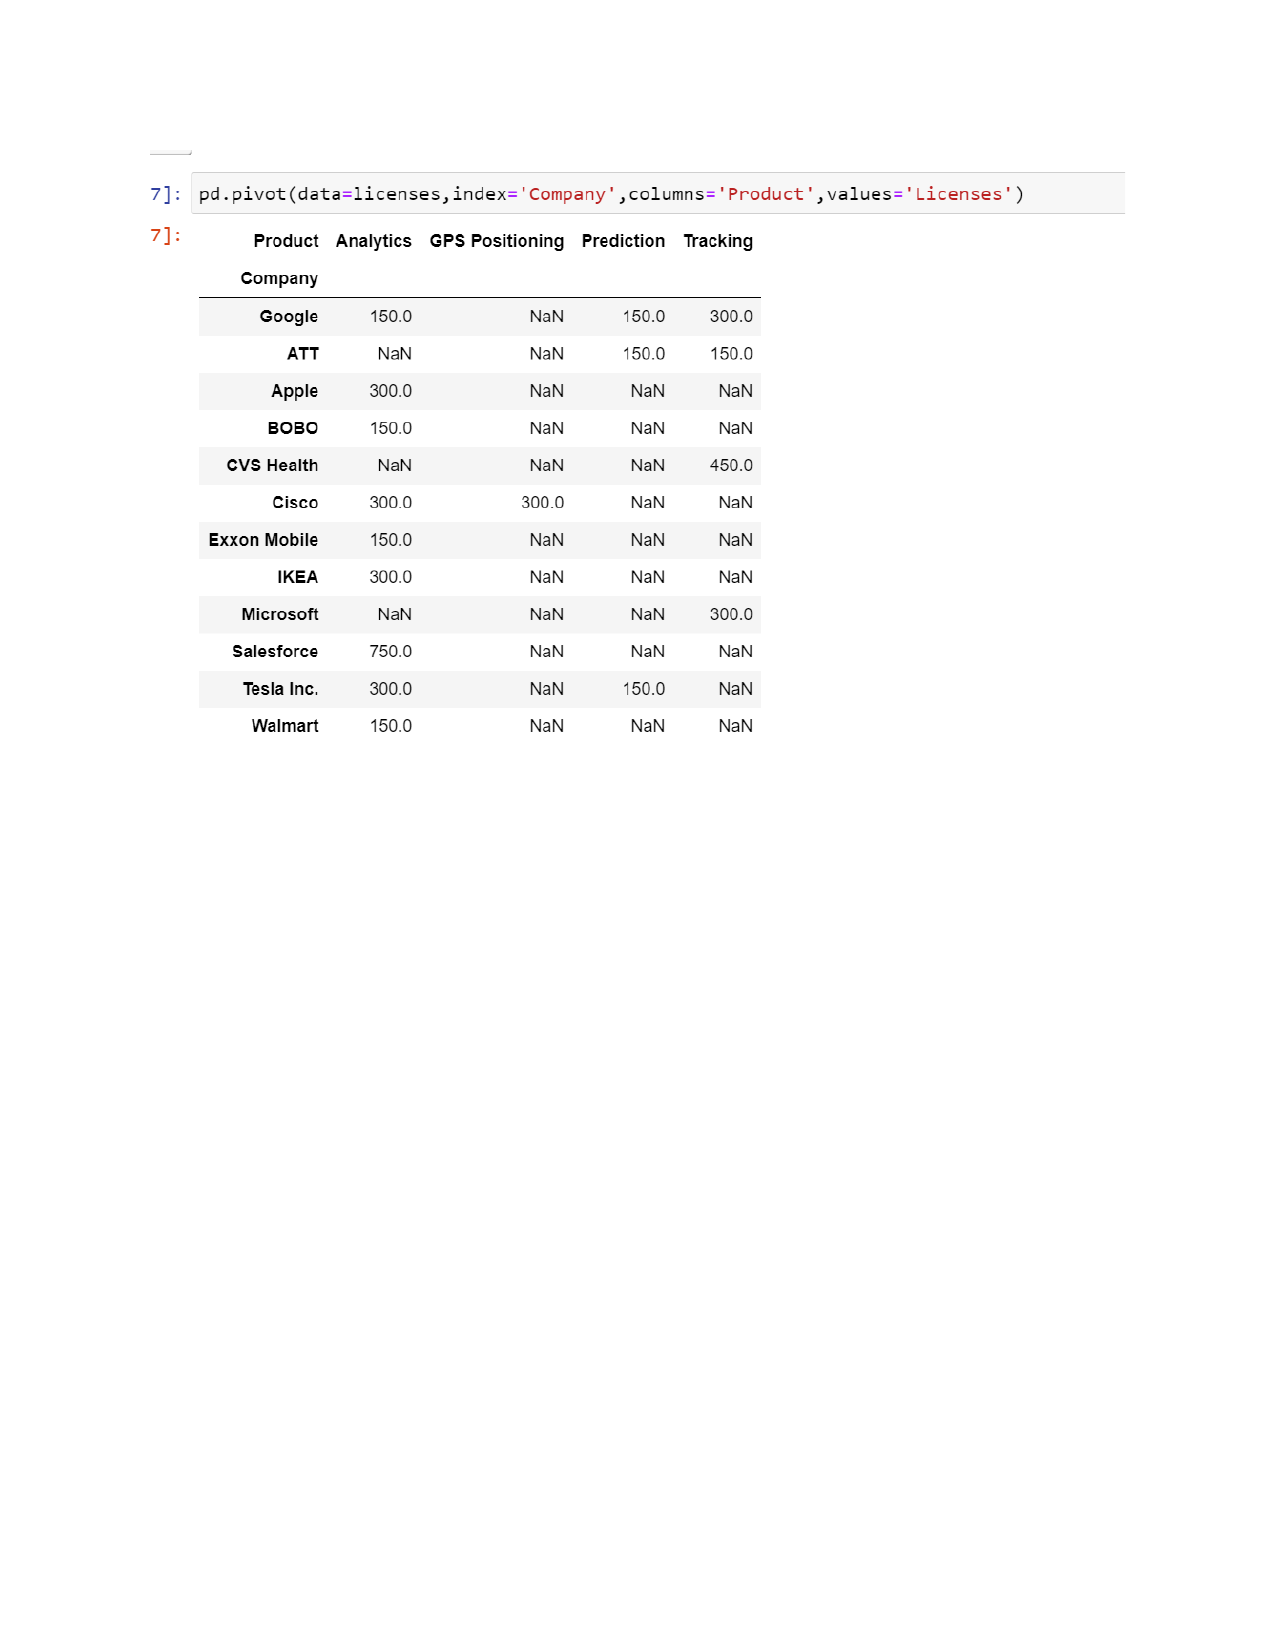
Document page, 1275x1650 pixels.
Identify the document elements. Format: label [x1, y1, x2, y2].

picture [150, 150, 1125, 739]
